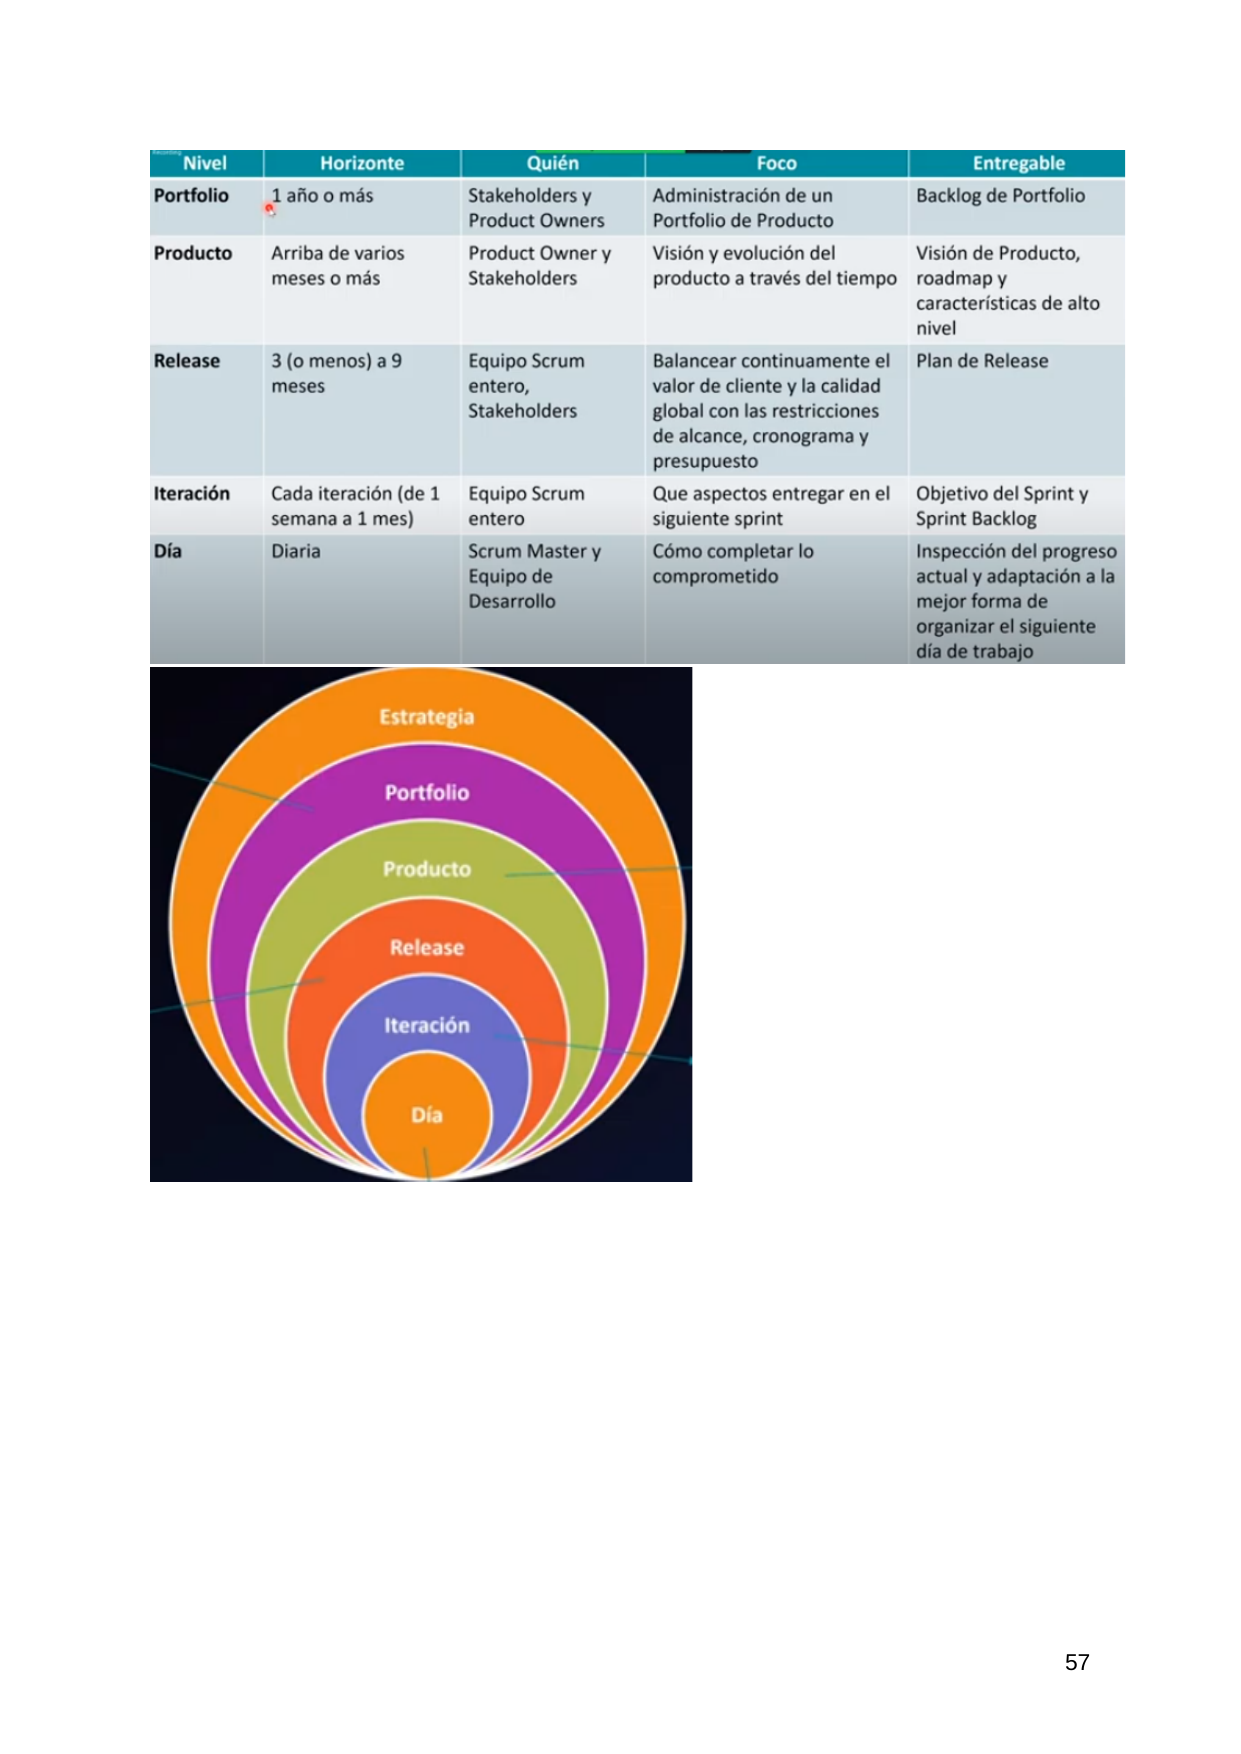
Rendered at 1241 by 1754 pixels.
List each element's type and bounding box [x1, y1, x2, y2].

picture [150, 150, 1125, 664]
picture [150, 667, 693, 1182]
